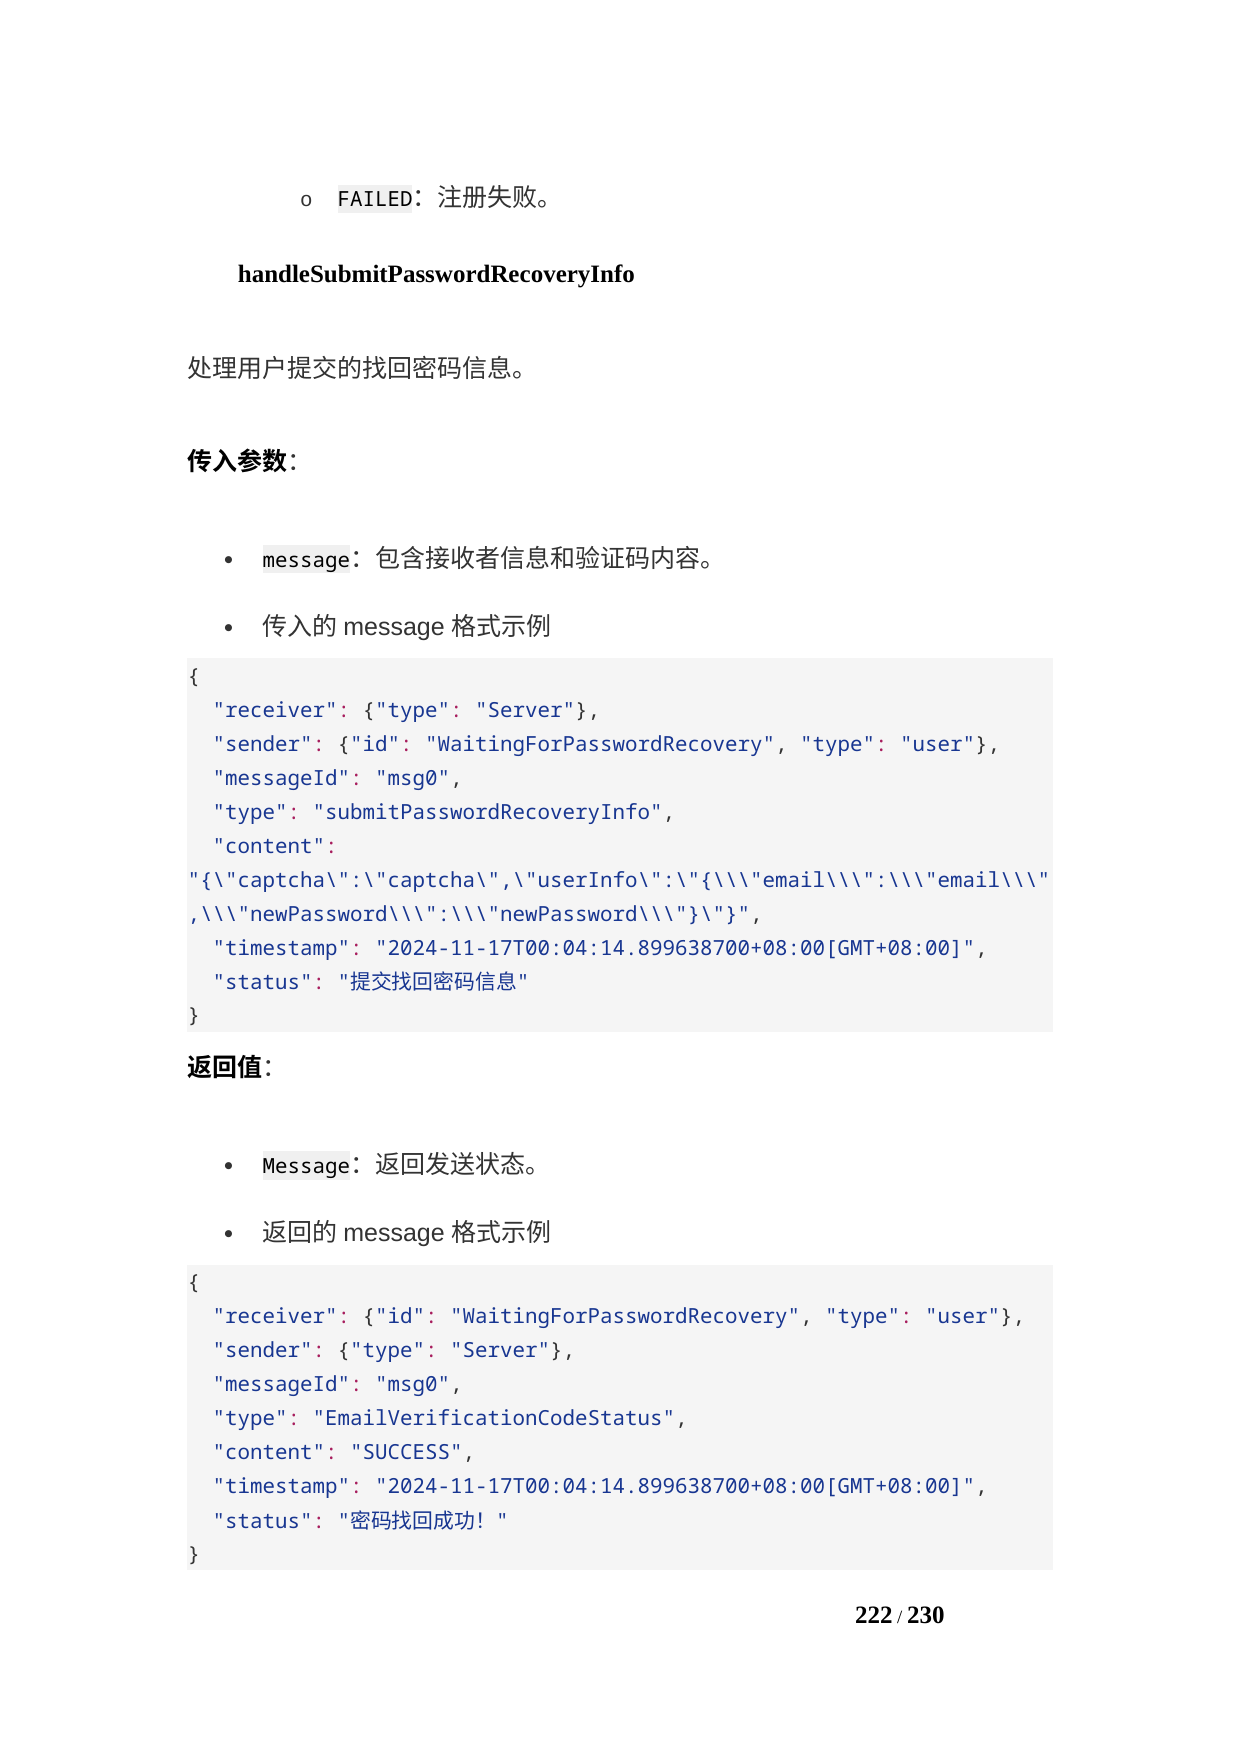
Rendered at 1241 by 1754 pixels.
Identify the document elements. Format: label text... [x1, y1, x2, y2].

text "messageId": "msg0", [187, 1367, 1053, 1401]
text 返回值： [187, 1032, 1053, 1100]
text 处理用户提交的找回密码信息。 [187, 332, 1053, 400]
text "sender": {"type": "Server"}, [187, 1333, 1053, 1367]
text "receiver": {"id": "WaitingForPasswordRecovery", "type": "user"}, [187, 1299, 1053, 1333]
text "timestamp": "2024-11-17T00:04:14.899638700+08:00[GMT+08:00]", [187, 1468, 1053, 1502]
list message：包含接收者信息和验证码内容。 [225, 522, 1053, 590]
text "status": "提交找回密码信息" [187, 964, 1053, 998]
text "type": "submitPasswordRecoveryInfo", [187, 794, 1053, 828]
subtitle handleSubmitPasswordRecoveryInfo [187, 257, 1053, 291]
text } [187, 1536, 1053, 1570]
text "sender": {"id": "WaitingForPasswordRecovery", "type": "user"}, [187, 726, 1053, 760]
text "content": "SUCCESS", [187, 1434, 1053, 1468]
list 传入的 message 格式示例 [225, 590, 1053, 658]
list Message：返回发送状态。 [225, 1129, 1053, 1197]
text "timestamp": "2024-11-17T00:04:14.899638700+08:00[GMT+08:00]", [187, 930, 1053, 964]
text 传入参数： [187, 425, 1053, 493]
text "status": "密码找回成功！" [187, 1502, 1053, 1536]
text { [187, 1265, 1053, 1299]
list 返回的 message 格式示例 [225, 1197, 1053, 1265]
list FAILED：注册失败。 [300, 162, 1053, 230]
text "content": "{\"captcha\":\"captcha\",\"userInfo\":\"{\\\"email\\\":\\\"email\\\",\\\"newPassword\\\":\\\"newPassword\\\"}\"}", [187, 828, 1053, 930]
text "messageId": "msg0", [187, 760, 1053, 794]
text "receiver": {"type": "Server"}, [187, 692, 1053, 726]
text { [187, 658, 1053, 692]
text "type": "EmailVerificationCodeStatus", [187, 1401, 1053, 1434]
text } [187, 998, 1053, 1032]
